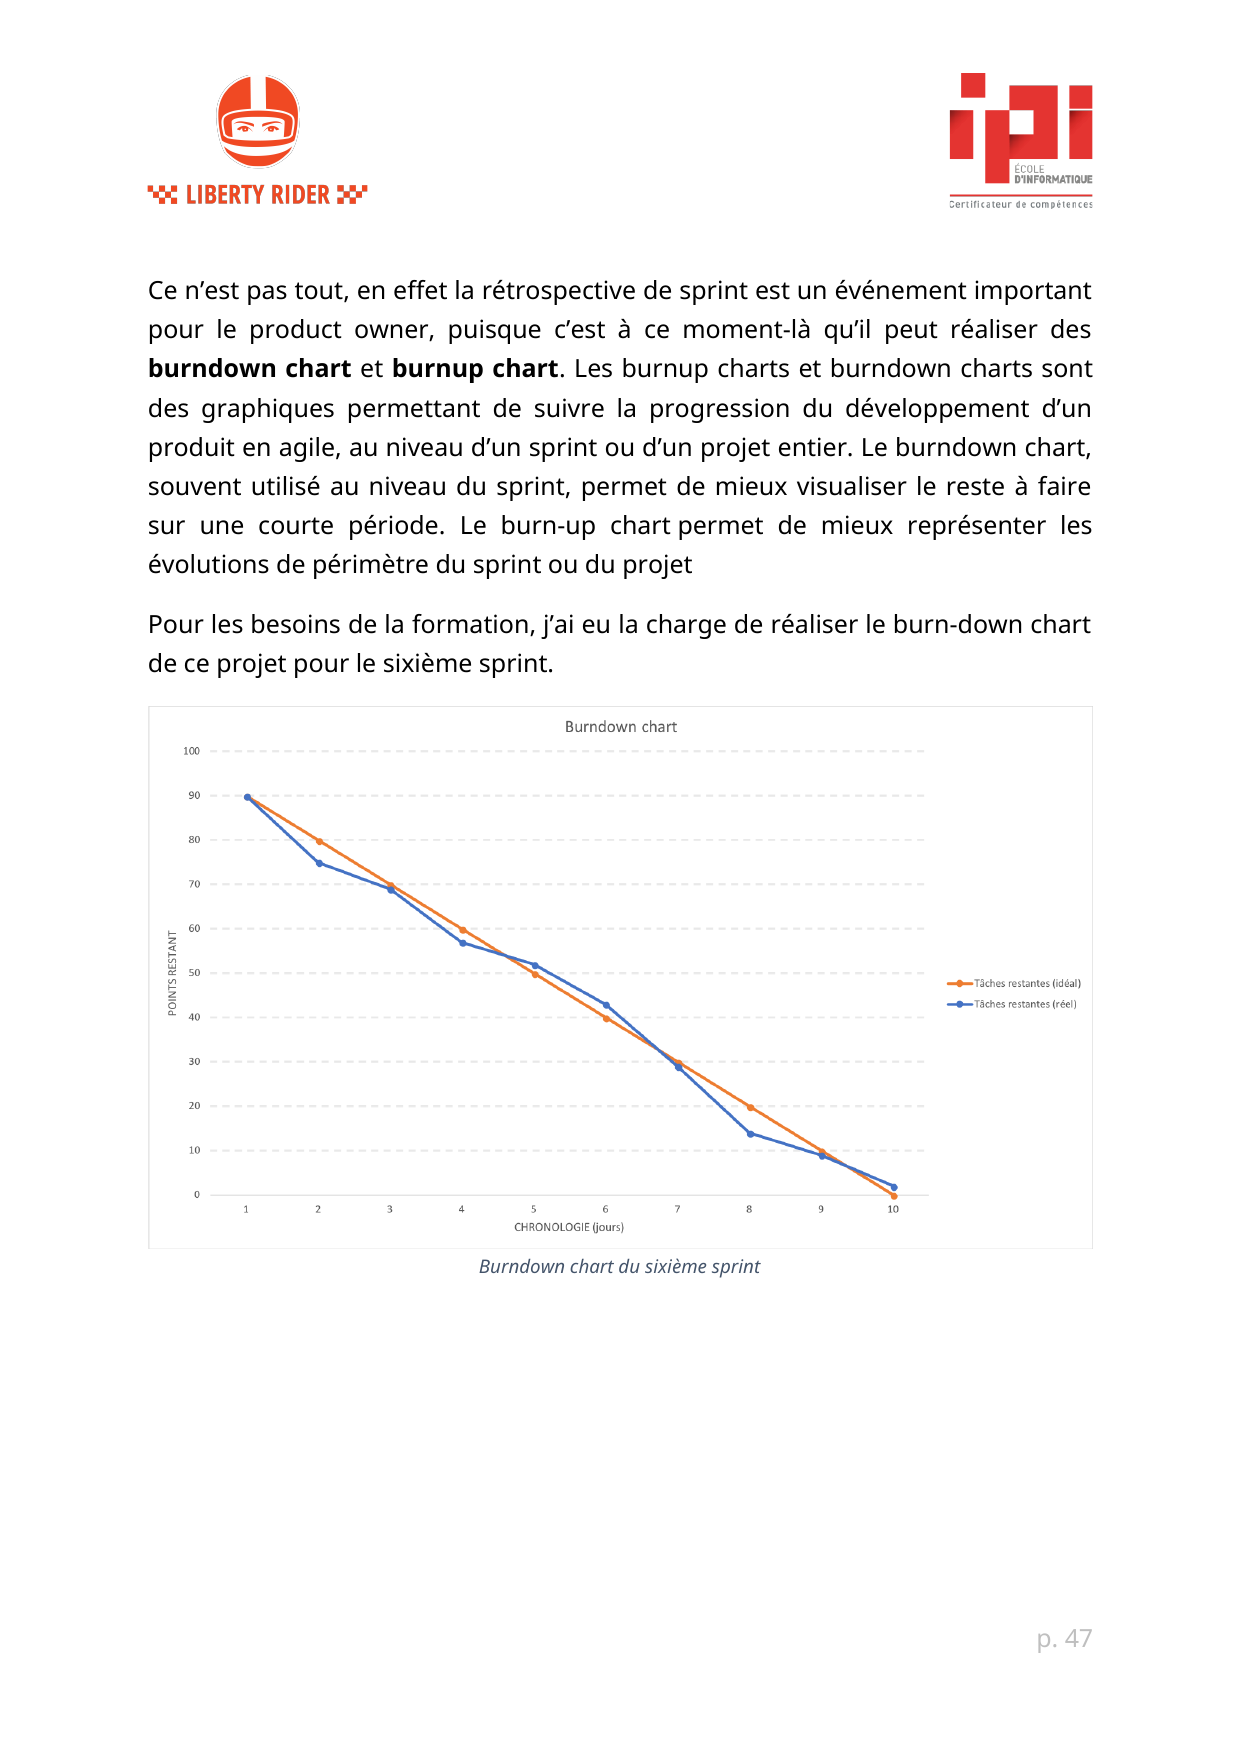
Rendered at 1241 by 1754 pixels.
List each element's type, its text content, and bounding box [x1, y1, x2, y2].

picture [147, 706, 1093, 1249]
picture [147, 75, 368, 209]
picture [949, 73, 1093, 209]
text Ce n’est pas tout, en effet la rétrospective de sprint est un événement important pour le product owner, puisque c’est à ce moment-là qu’il peut réaliser des burndown chart et burnup chart. Les burnup charts et burndown charts sont des graphiques permettant de suivre la progression du développement d’un produit en agile, au niveau d’un sprint ou d’un projet entier. Le burndown chart, souvent utilisé au niveau du sprint, permet de mieux visualiser le reste à faire sur une courte période. Le burn-up chart permet de mieux représenter les évolutions de périmètre du sprint ou du projet [148, 273, 1093, 581]
text Burndown chart du sixième sprint [148, 1254, 1093, 1279]
text Pour les besoins de la formation, j’ai eu la charge de réaliser le burn-down chart de ce projet pour le sixième sprint. [148, 607, 1093, 680]
